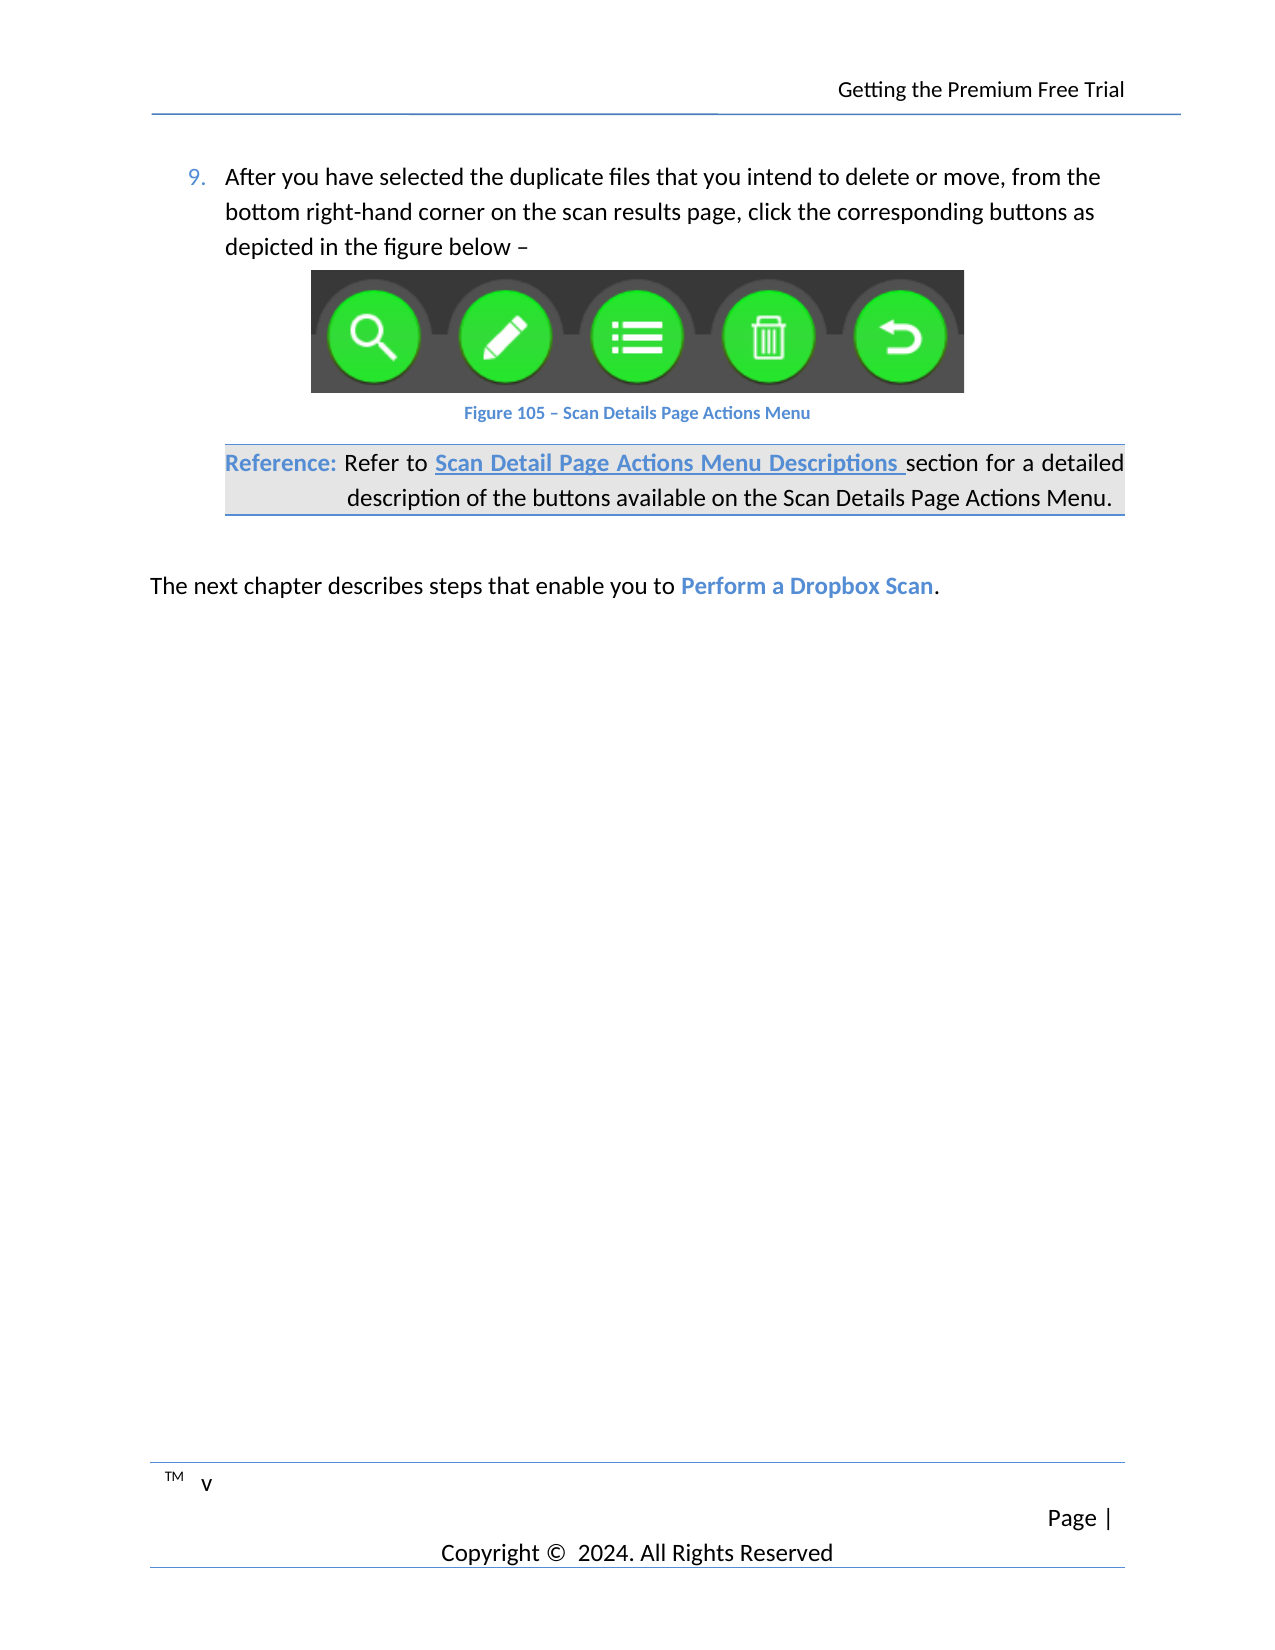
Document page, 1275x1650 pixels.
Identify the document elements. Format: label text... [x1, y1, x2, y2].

text The next chapter describes steps that enable you to Perform a Dropbox Scan. [150, 570, 1125, 601]
text Figure 105 – Scan Details Page Actions Menu [150, 401, 1125, 424]
list After you have selected the duplicate files that you intend to delete or move, from the bottom right-hand corner on the scan results page, click the corresponding buttons as depicted in the figure below – [187, 161, 1125, 262]
picture [311, 270, 965, 393]
text Reference: Refer to Scan Detail Page Actions Menu Descriptions section for a detailed description of the buttons available on the Scan Details Page Actions Menu. [225, 445, 1125, 514]
